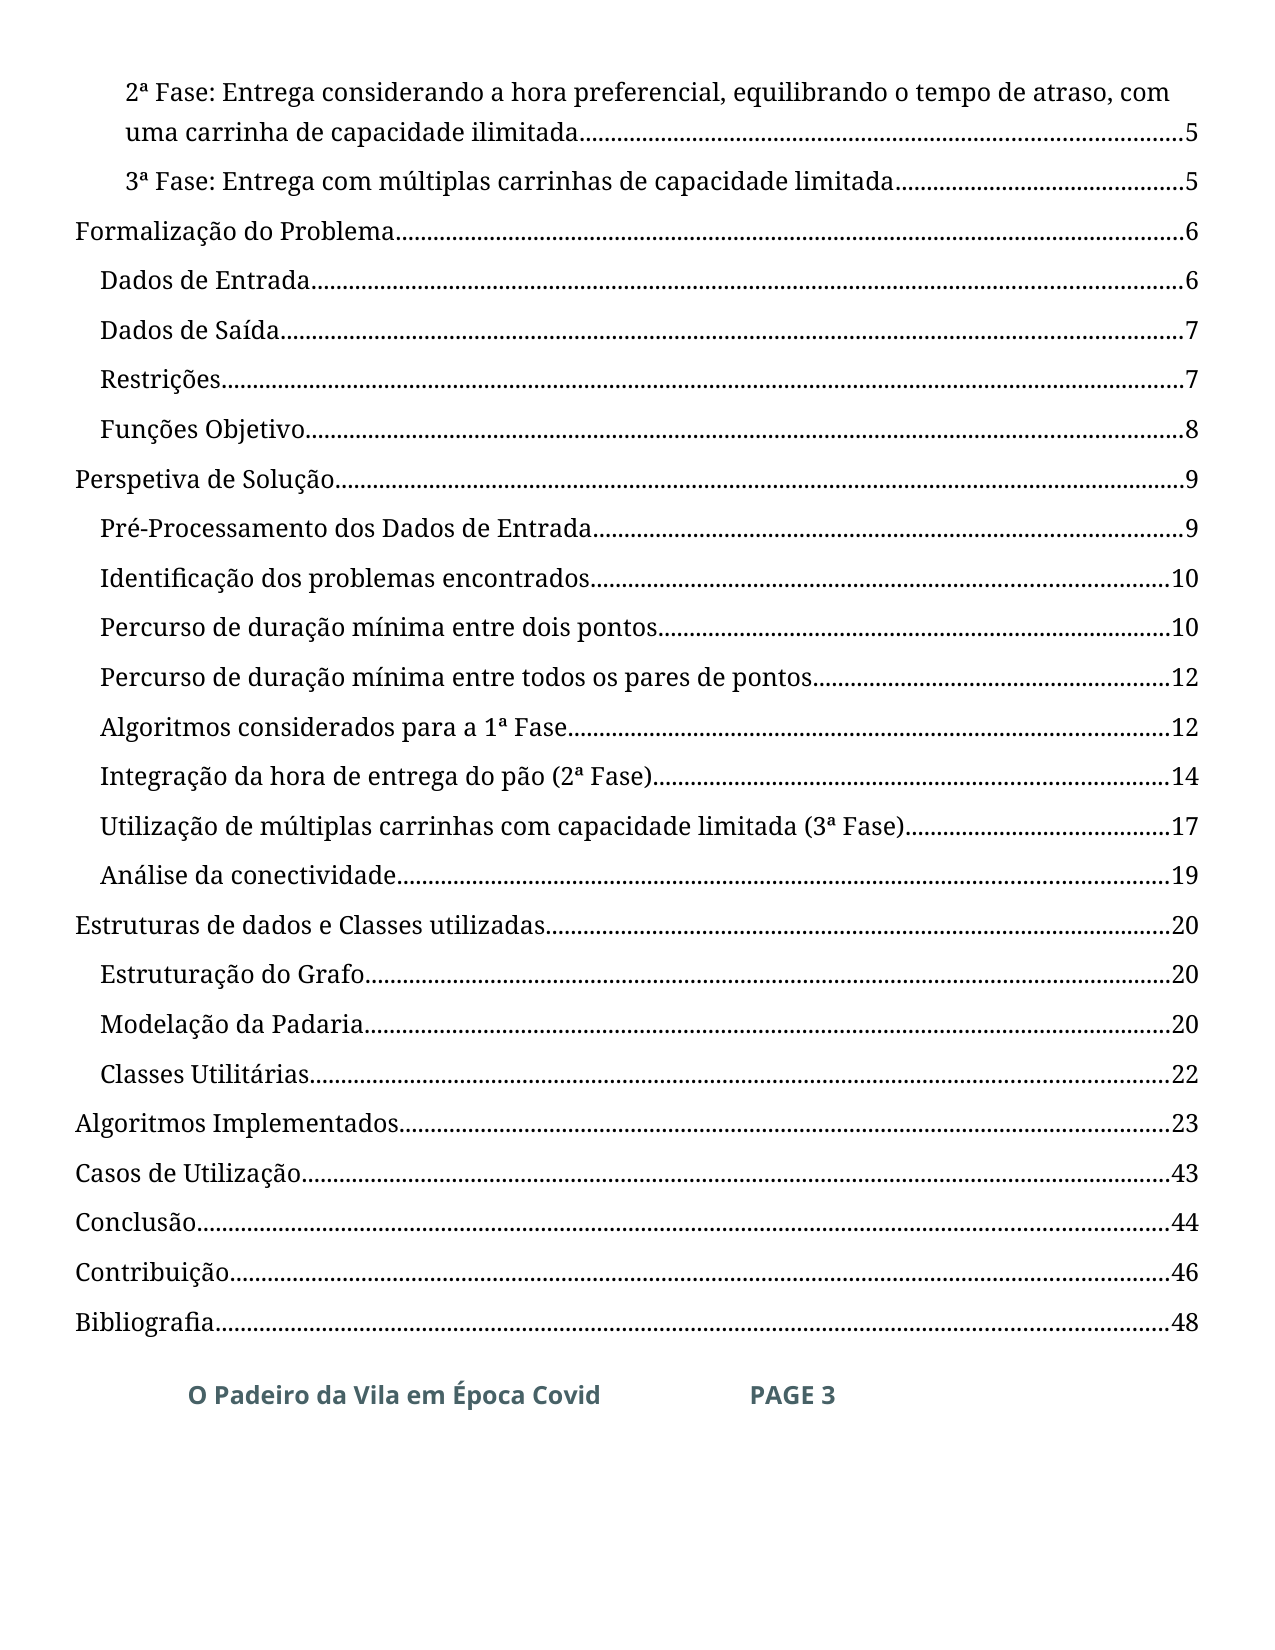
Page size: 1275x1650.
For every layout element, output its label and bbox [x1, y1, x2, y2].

table_header [75, 75, 1212, 1338]
